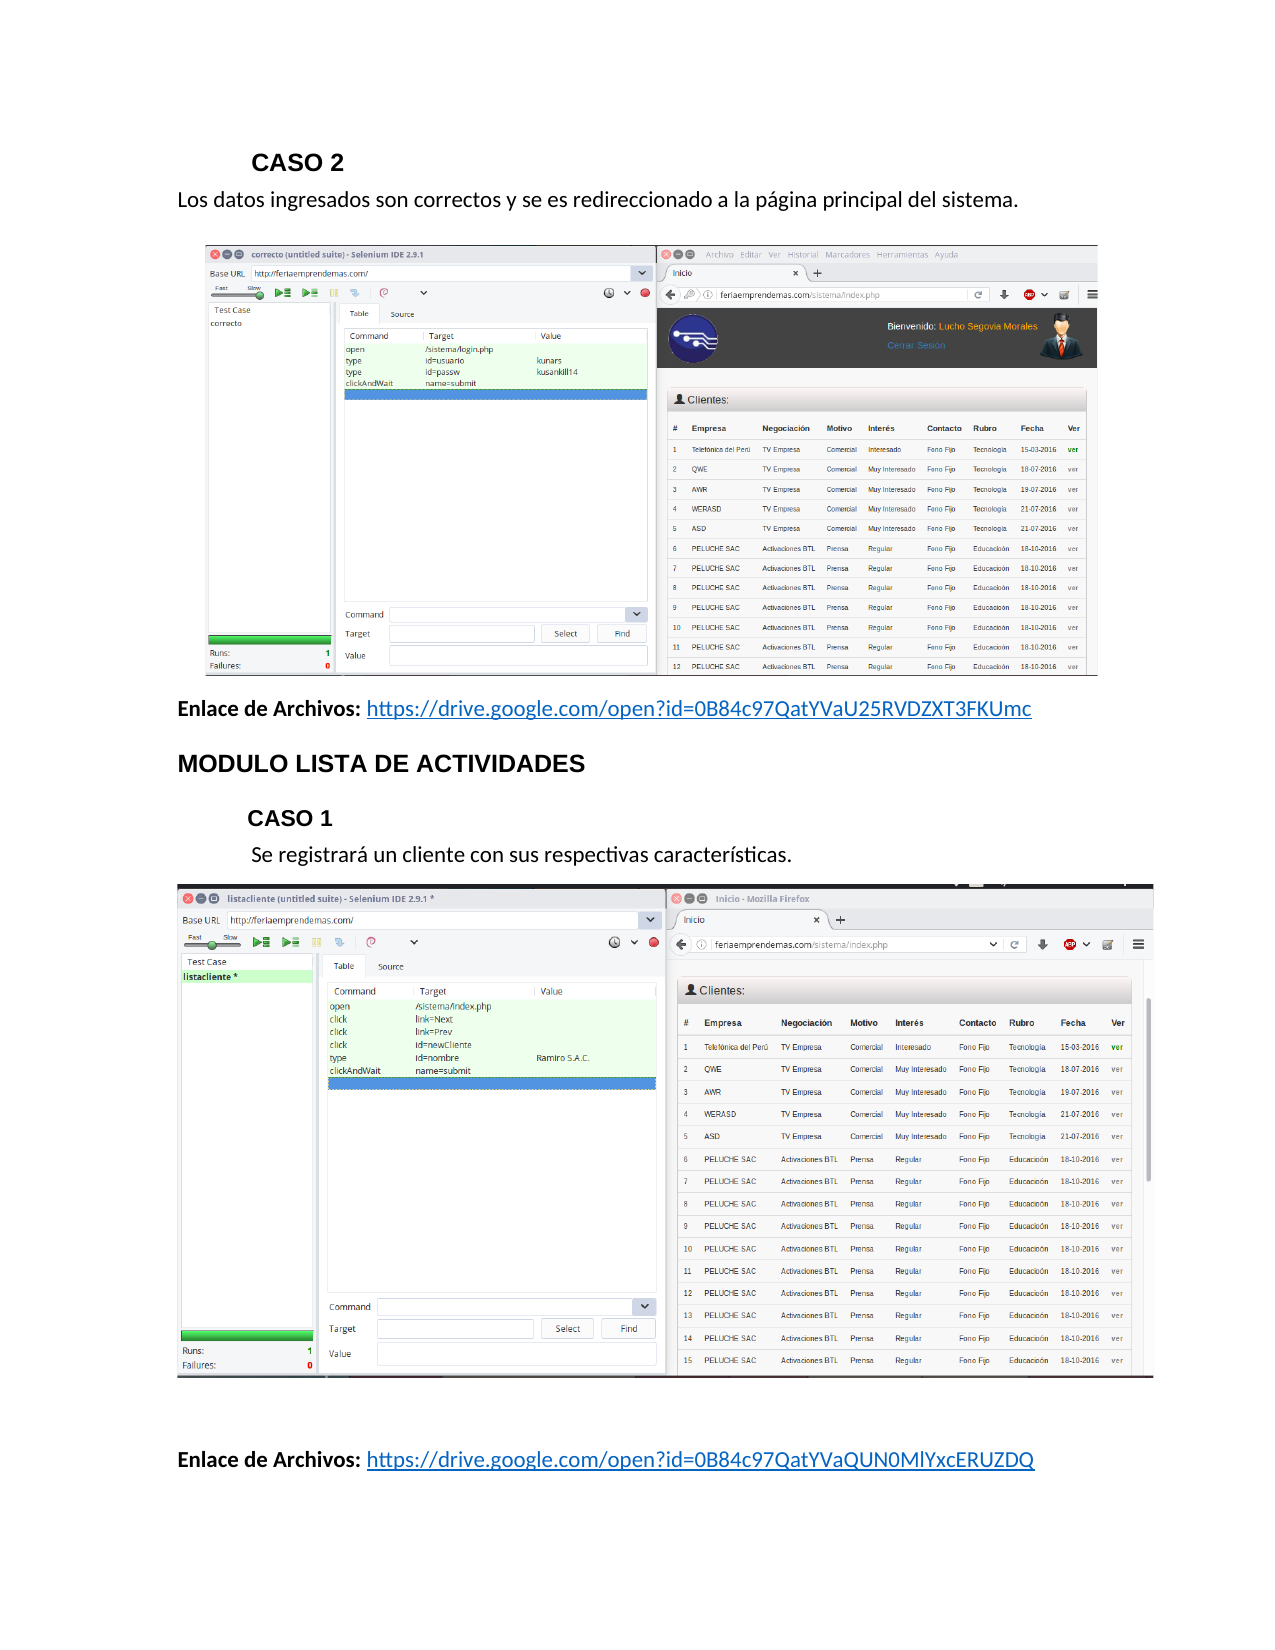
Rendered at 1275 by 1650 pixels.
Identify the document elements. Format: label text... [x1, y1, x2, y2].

text Se registrará un cliente con sus respectivas características. [177, 840, 1098, 868]
picture [177, 884, 1154, 1378]
subtitle MODULO LISTA DE ACTIVIDADES [177, 749, 1098, 778]
picture [205, 245, 1098, 676]
text Enlace de Archivos: https://drive.google.com/open?id=0B84c97QatYVaQUN0MlYxcERUZDQ [177, 1445, 1098, 1473]
text Los datos ingresados son correctos y se es redireccionado a la página principal del sistema. [177, 185, 1098, 213]
subtitle CASO 2 [251, 148, 1098, 176]
subtitle CASO 1 [177, 805, 1098, 831]
